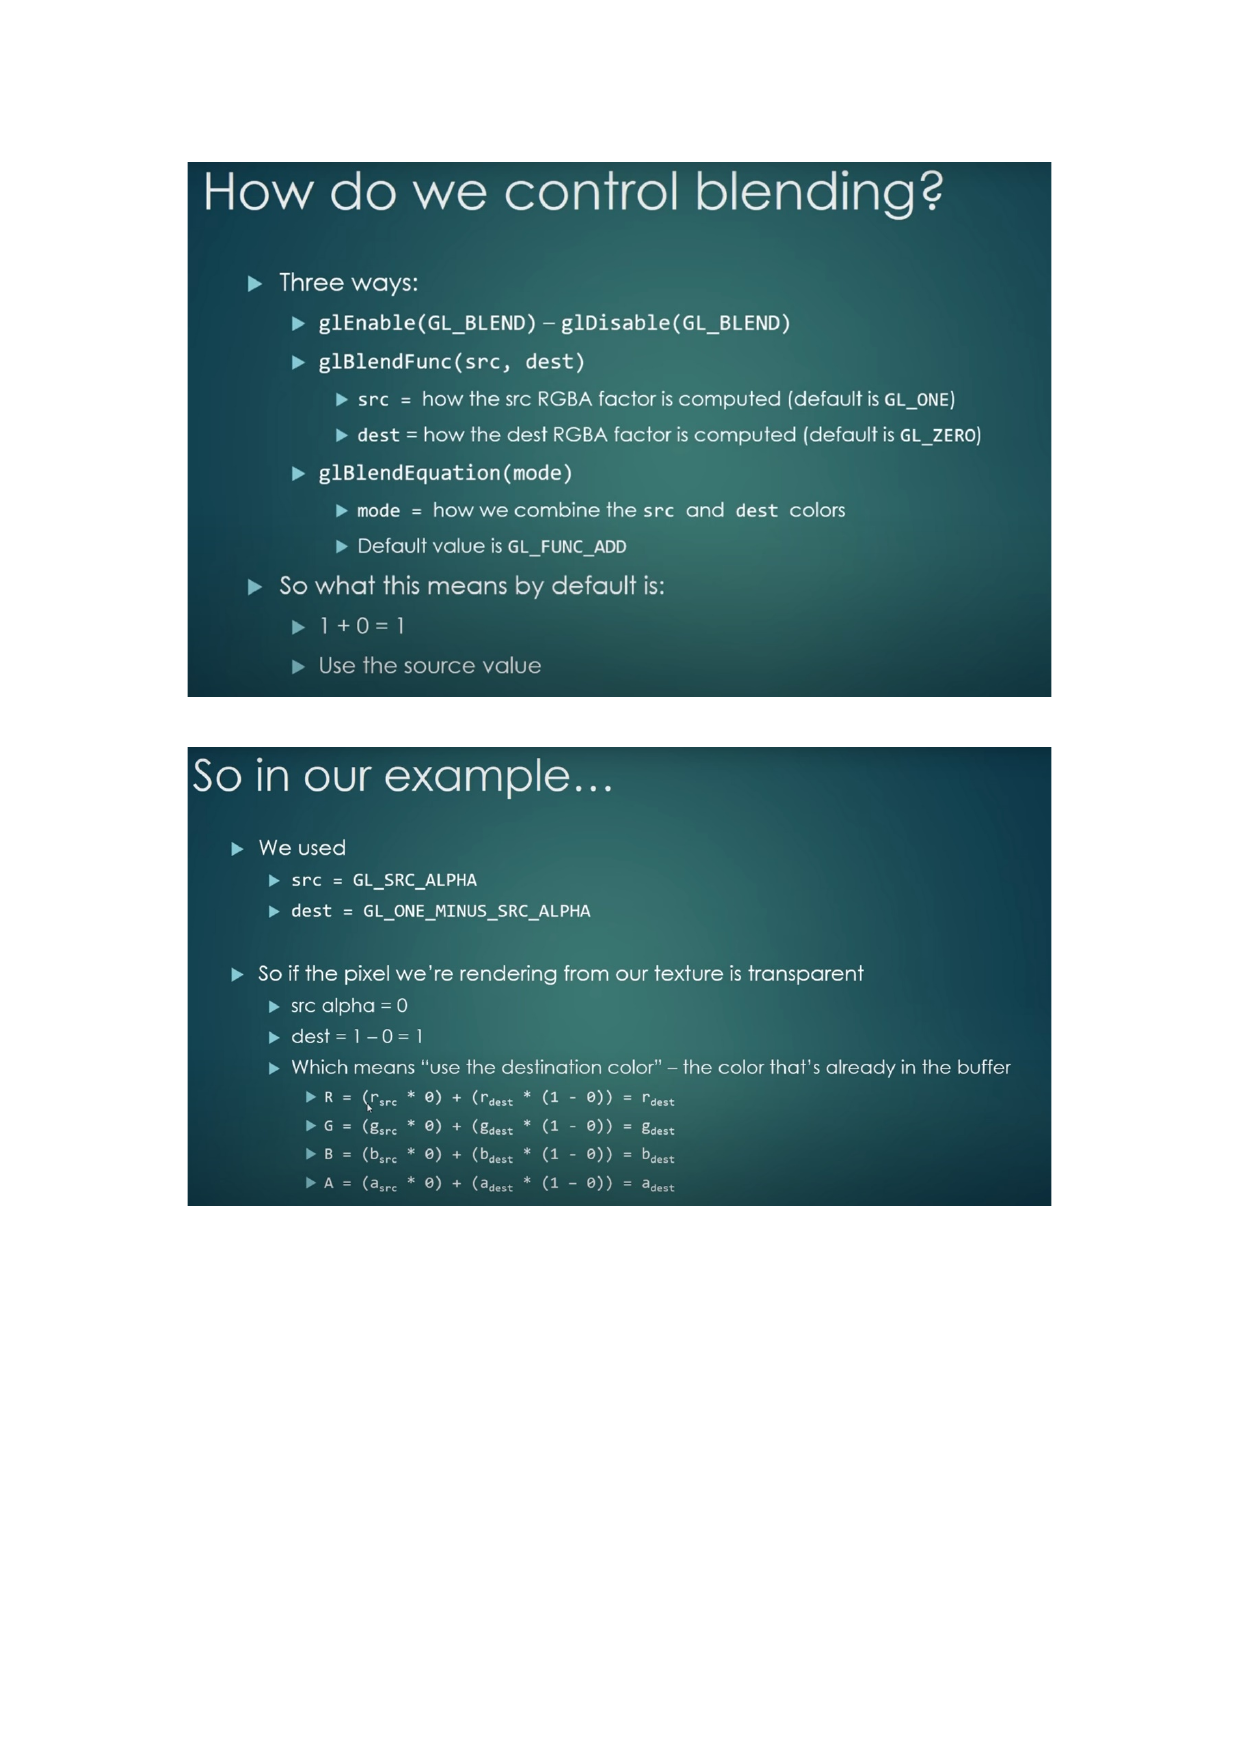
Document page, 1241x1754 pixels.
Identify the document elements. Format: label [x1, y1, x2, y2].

picture [187, 747, 1052, 1206]
picture [187, 162, 1052, 697]
